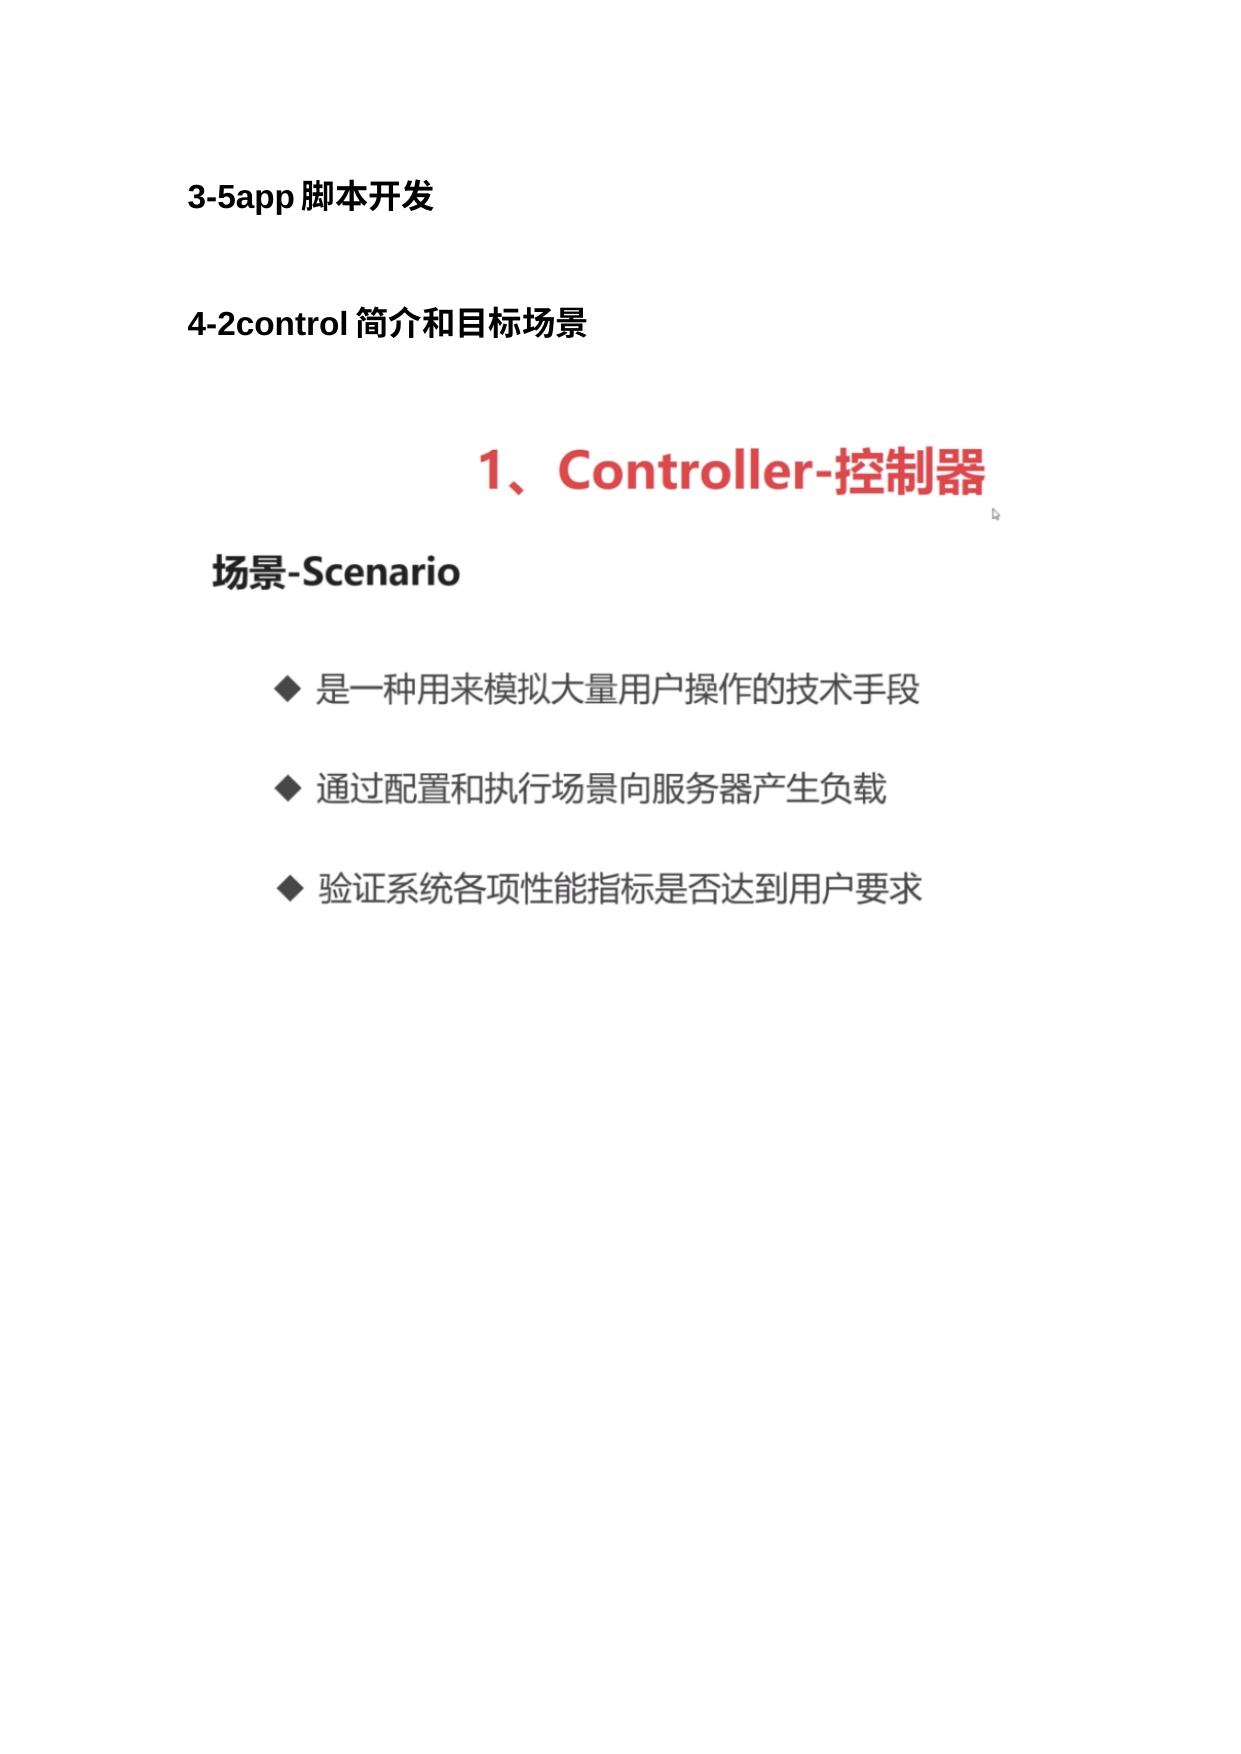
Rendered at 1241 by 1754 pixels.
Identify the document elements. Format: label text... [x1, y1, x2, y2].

subtitle 3-5app脚本开发 [187, 162, 1053, 227]
subtitle 4-2control简介和目标场景 [187, 289, 1053, 354]
picture [187, 415, 1052, 954]
